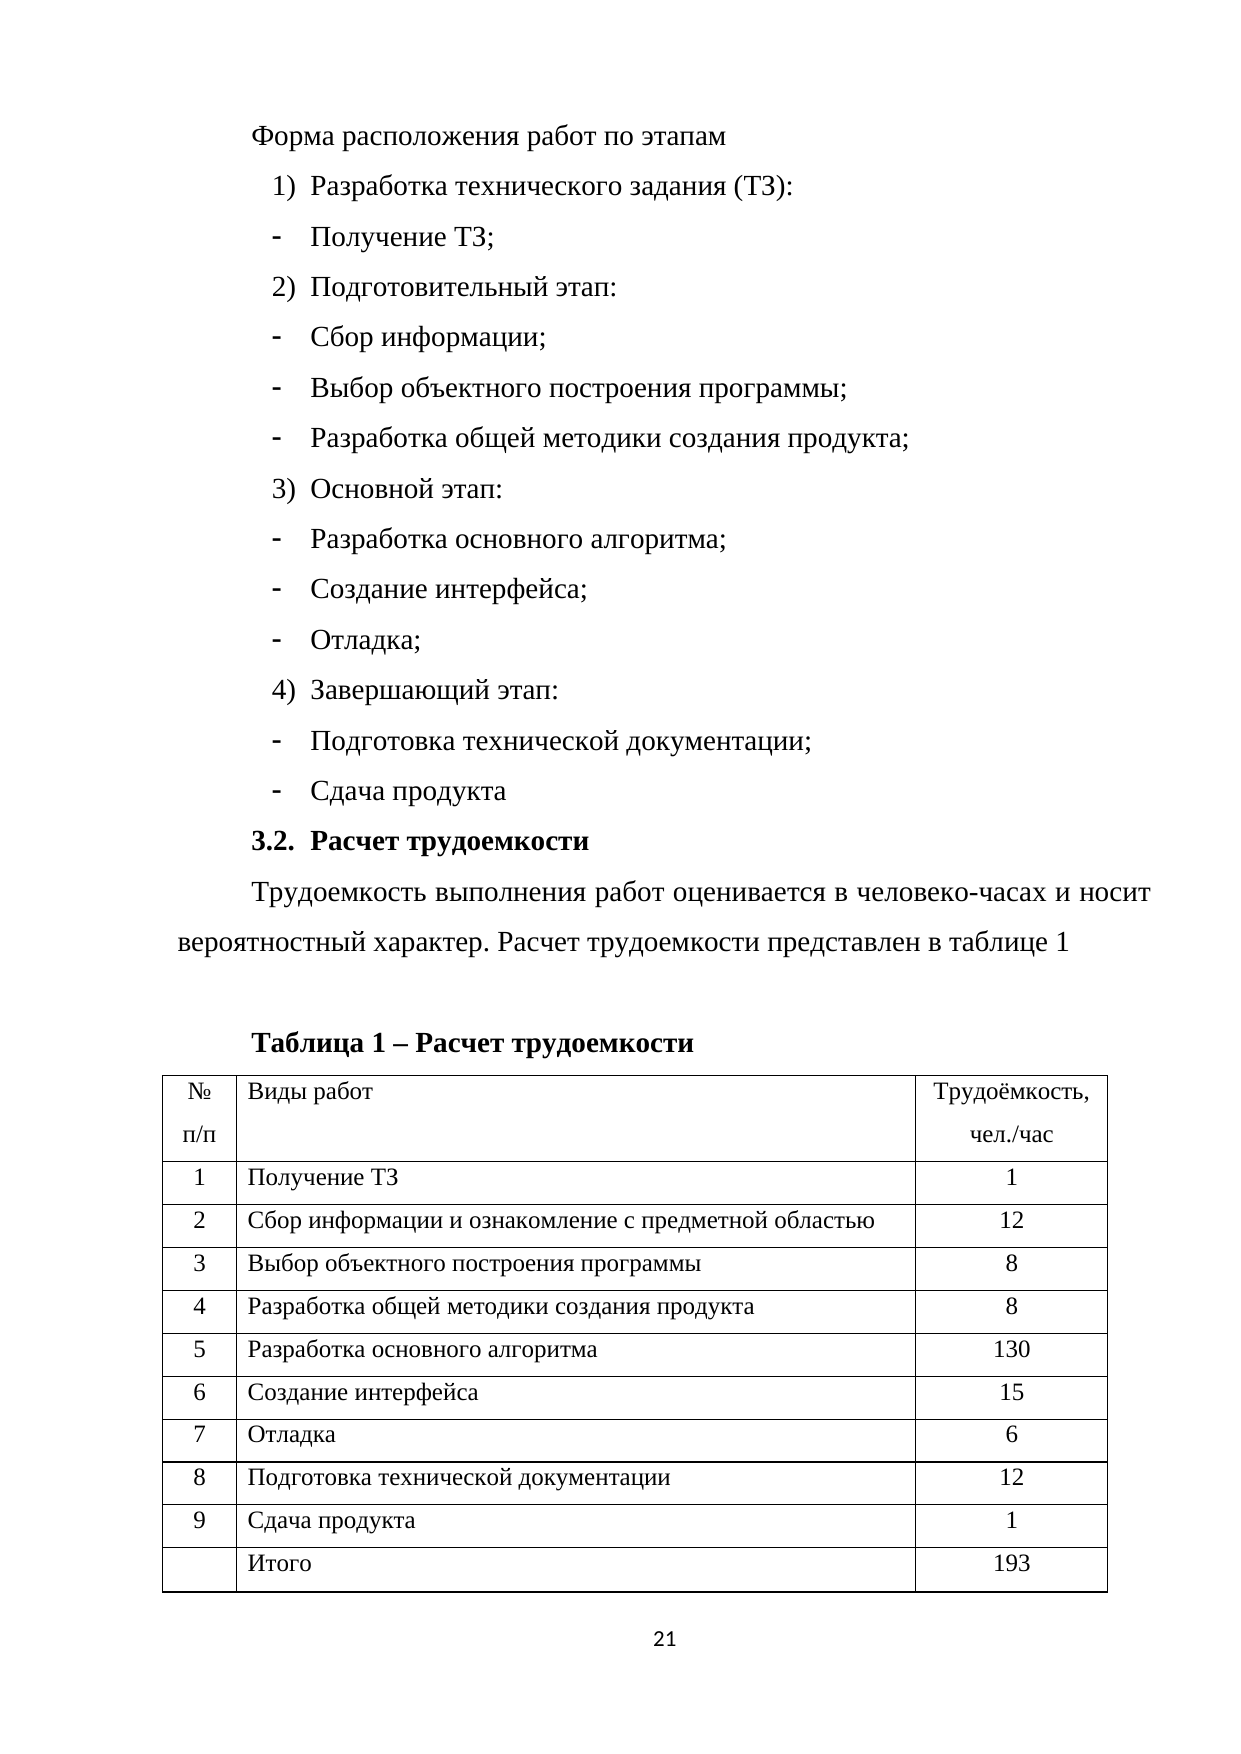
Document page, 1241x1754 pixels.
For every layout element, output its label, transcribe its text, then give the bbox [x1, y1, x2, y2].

table_cell Сбор информации и ознакомление с предметной областью [237, 1205, 915, 1247]
table_cell 9 [163, 1505, 236, 1547]
text Таблица 1 – Расчет трудоемкости [177, 1025, 1152, 1058]
table_cell 12 [916, 1205, 1107, 1247]
table_cell 2 [163, 1205, 236, 1247]
table_cell Разработка основного алгоритма [237, 1334, 915, 1376]
list Разработка основного алгоритма; [177, 521, 1152, 555]
list Сбор информации; [177, 319, 1152, 353]
table_header № п/п [163, 1076, 236, 1161]
list Сдача продукта [177, 773, 1152, 807]
table_cell Итого [237, 1548, 915, 1591]
table_cell 8 [163, 1463, 236, 1504]
table_cell Разработка общей методики создания продукта [237, 1291, 915, 1333]
table_cell Подготовка технической документации [237, 1463, 915, 1504]
list Подготовка технической документации; [177, 723, 1152, 756]
table_cell [163, 1548, 236, 1591]
list Расчет трудоемкости [177, 823, 1152, 857]
table_cell Создание интерфейса [237, 1377, 915, 1418]
table_cell 7 [163, 1420, 236, 1461]
table_cell 193 [916, 1548, 1107, 1591]
table_cell 8 [916, 1291, 1107, 1333]
table_cell 1 [163, 1162, 236, 1204]
table_cell 4 [163, 1291, 236, 1333]
list Выбор объектного построения программы; [177, 370, 1152, 403]
table_cell 1 [916, 1505, 1107, 1547]
table_cell Отладка [237, 1420, 915, 1461]
table_cell 8 [916, 1248, 1107, 1290]
list Завершающий этап: [177, 672, 1152, 706]
table_cell 6 [916, 1420, 1107, 1461]
list Отладка; [177, 622, 1152, 656]
list Разработка технического задания (ТЗ): [177, 168, 1152, 202]
table_cell 15 [916, 1377, 1107, 1418]
list Разработка общей методики создания продукта; [177, 420, 1152, 454]
text Форма расположения работ по этапам [177, 118, 1152, 152]
table_cell 6 [163, 1377, 236, 1418]
table_cell Выбор объектного построения программы [237, 1248, 915, 1290]
table_cell 3 [163, 1248, 236, 1290]
list Получение ТЗ; [177, 219, 1152, 252]
table_header Виды работ [237, 1076, 915, 1161]
table_header Трудоёмкость, чел./час [916, 1076, 1107, 1161]
table_cell Сдача продукта [237, 1505, 915, 1547]
table_cell 5 [163, 1334, 236, 1376]
list Основной этап: [177, 471, 1152, 504]
list Подготовительный этап: [177, 269, 1152, 303]
table_cell 12 [916, 1463, 1107, 1504]
table_cell Получение ТЗ [237, 1162, 915, 1204]
table_cell 1 [916, 1162, 1107, 1204]
text Трудоемкость выполнения работ оценивается в человеко-часах и носит вероятностный характер. Расчет трудоемкости представлен в таблице 1 [177, 874, 1152, 958]
table_cell 130 [916, 1334, 1107, 1376]
list Создание интерфейса; [177, 571, 1152, 605]
